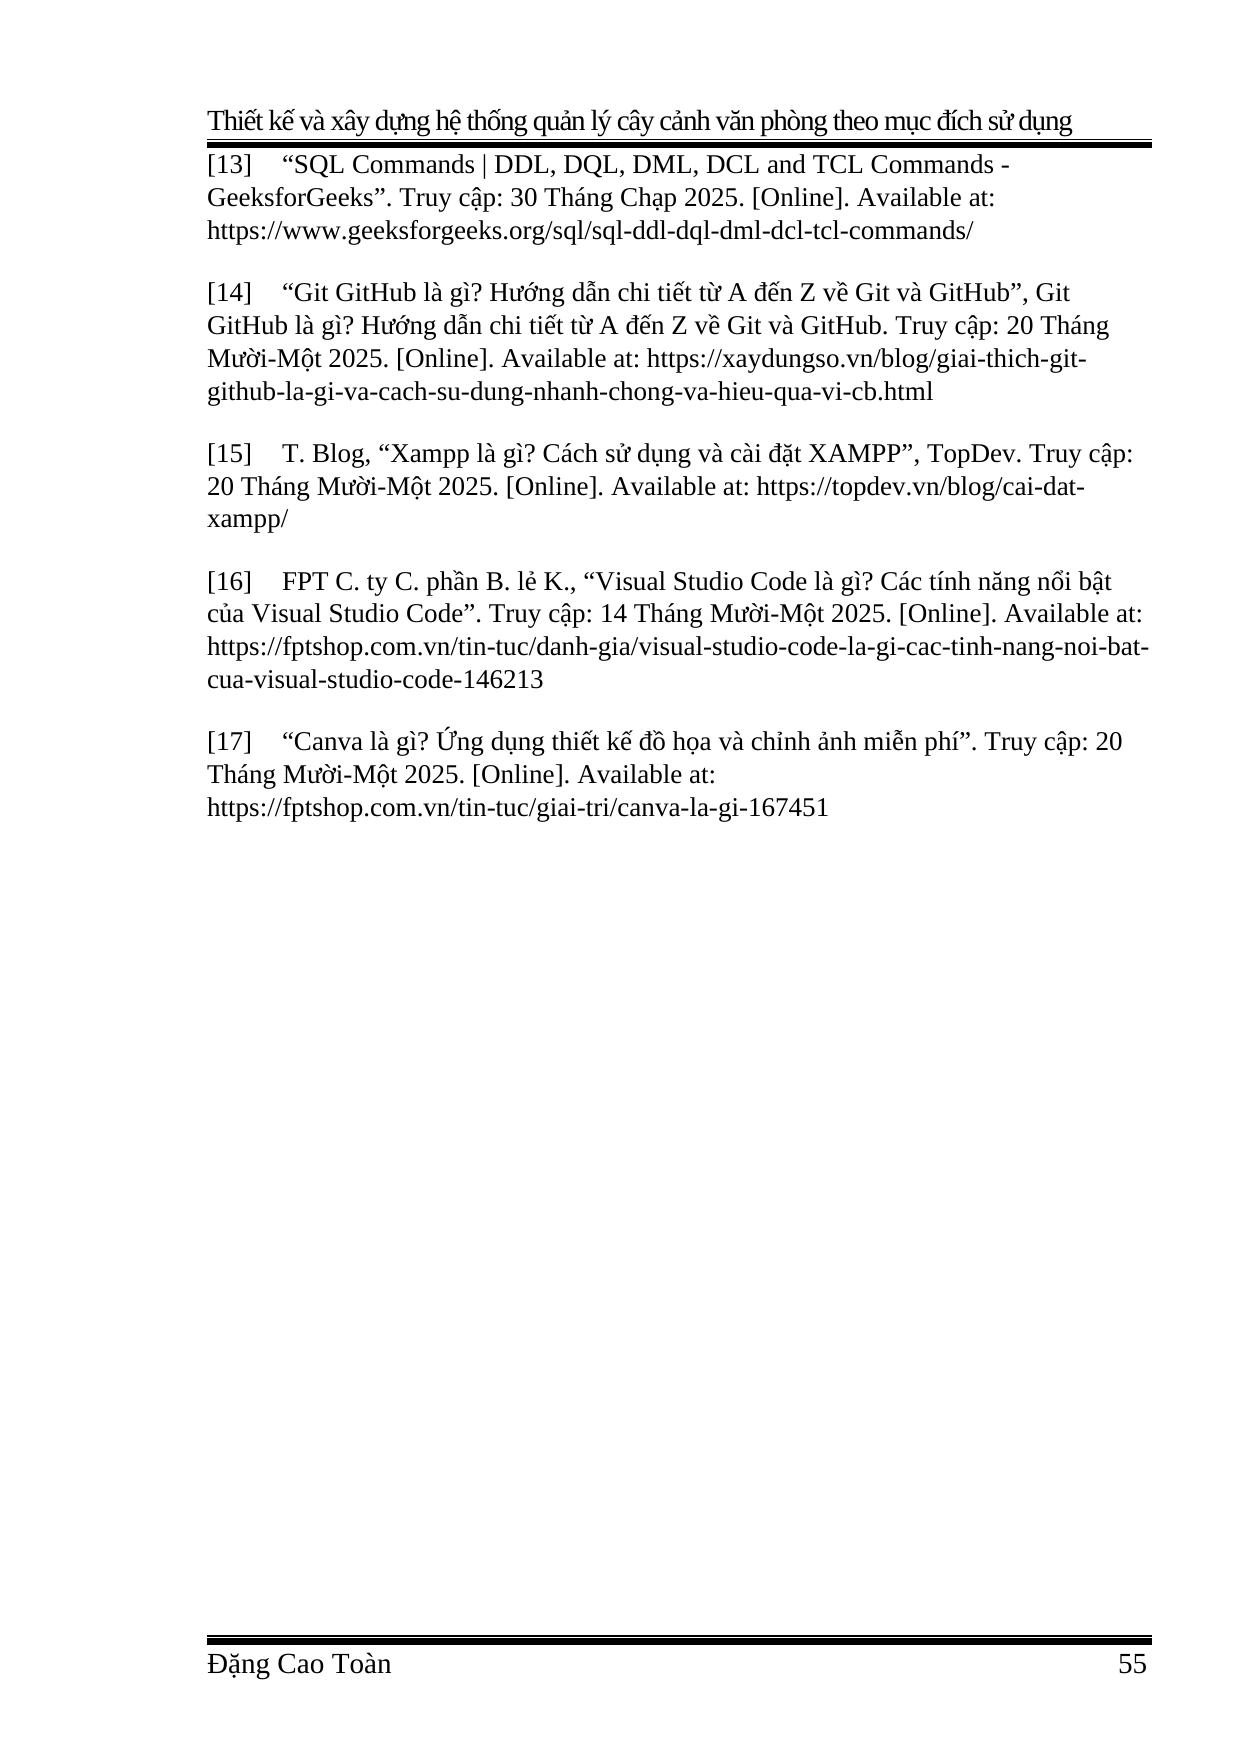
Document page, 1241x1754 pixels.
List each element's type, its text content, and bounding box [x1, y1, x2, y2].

text [17] “Canva là gì? Ứng dụng thiết kế đồ họa và chỉnh ảnh miễn phí”. Truy cập: 20 Tháng Mười-Một 2025. [Online]. Available at: https://fptshop.com.vn/tin-tuc/giai-tri/canva-la-gi-167451 [207, 726, 1152, 822]
text [15] T. Blog, “Xampp là gì? Cách sử dụng và cài đặt XAMPP”, TopDev. Truy cập: 20 Tháng Mười-Một 2025. [Online]. Available at: https://topdev.vn/blog/cai-dat-xampp/ [207, 437, 1152, 534]
text [14] “Git GitHub là gì? Hướng dẫn chi tiết từ A đến Z về Git và GitHub”, Git GitHub là gì? Hướng dẫn chi tiết từ A đến Z về Git và GitHub. Truy cập: 20 Tháng Mười-Một 2025. [Online]. Available at: https://xaydungso.vn/blog/giai-thich-git-github-la-gi-va-cach-su-dung-nhanh-chong-va-hieu-qua-vi-cb.html [207, 276, 1152, 406]
text [16] FPT C. ty C. phần B. lẻ K., “Visual Studio Code là gì? Các tính năng nổi bật của Visual Studio Code”. Truy cập: 14 Tháng Mười-Một 2025. [Online]. Available at: https://fptshop.com.vn/tin-tuc/danh-gia/visual-studio-code-la-gi-cac-tinh-nang-noi-bat-cua-visual-studio-code-146213 [207, 565, 1152, 694]
text [13] “SQL Commands | DDL, DQL, DML, DCL and TCL Commands - GeeksforGeeks”. Truy cập: 30 Tháng Chạp 2025. [Online]. Available at: https://www.geeksforgeeks.org/sql/sql-ddl-dql-dml-dcl-tcl-commands/ [207, 148, 1152, 245]
